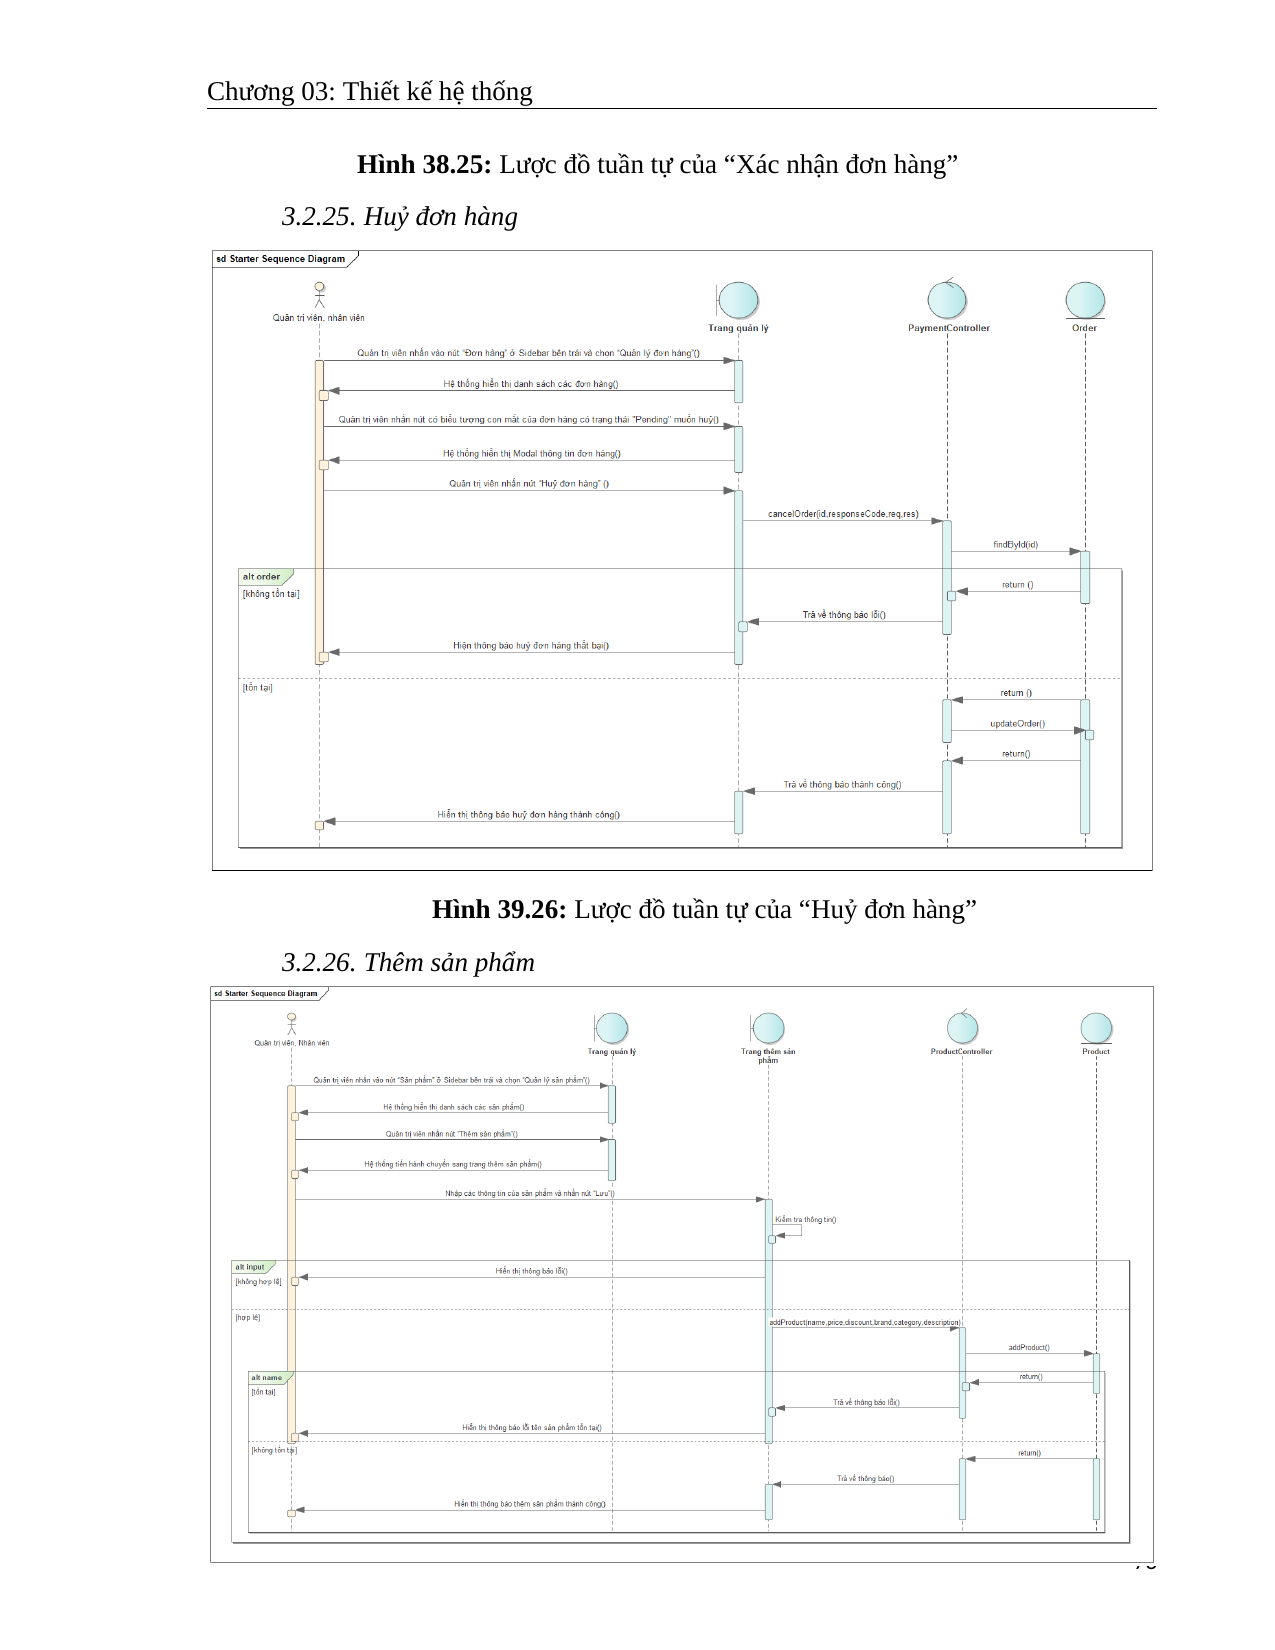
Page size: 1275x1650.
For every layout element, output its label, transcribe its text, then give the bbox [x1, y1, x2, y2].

text Hình 38.25: Lược đồ tuần tự của “Xác nhận đơn hàng” [282, 148, 1157, 179]
picture [206, 982, 1157, 1566]
list Thêm sản phẩm [282, 946, 1157, 977]
text Hình 39.26: Lược đồ tuần tự của “Huỷ đơn hàng” [372, 875, 1157, 925]
list Huỷ đơn hàng [282, 200, 1157, 231]
picture [206, 245, 1157, 875]
